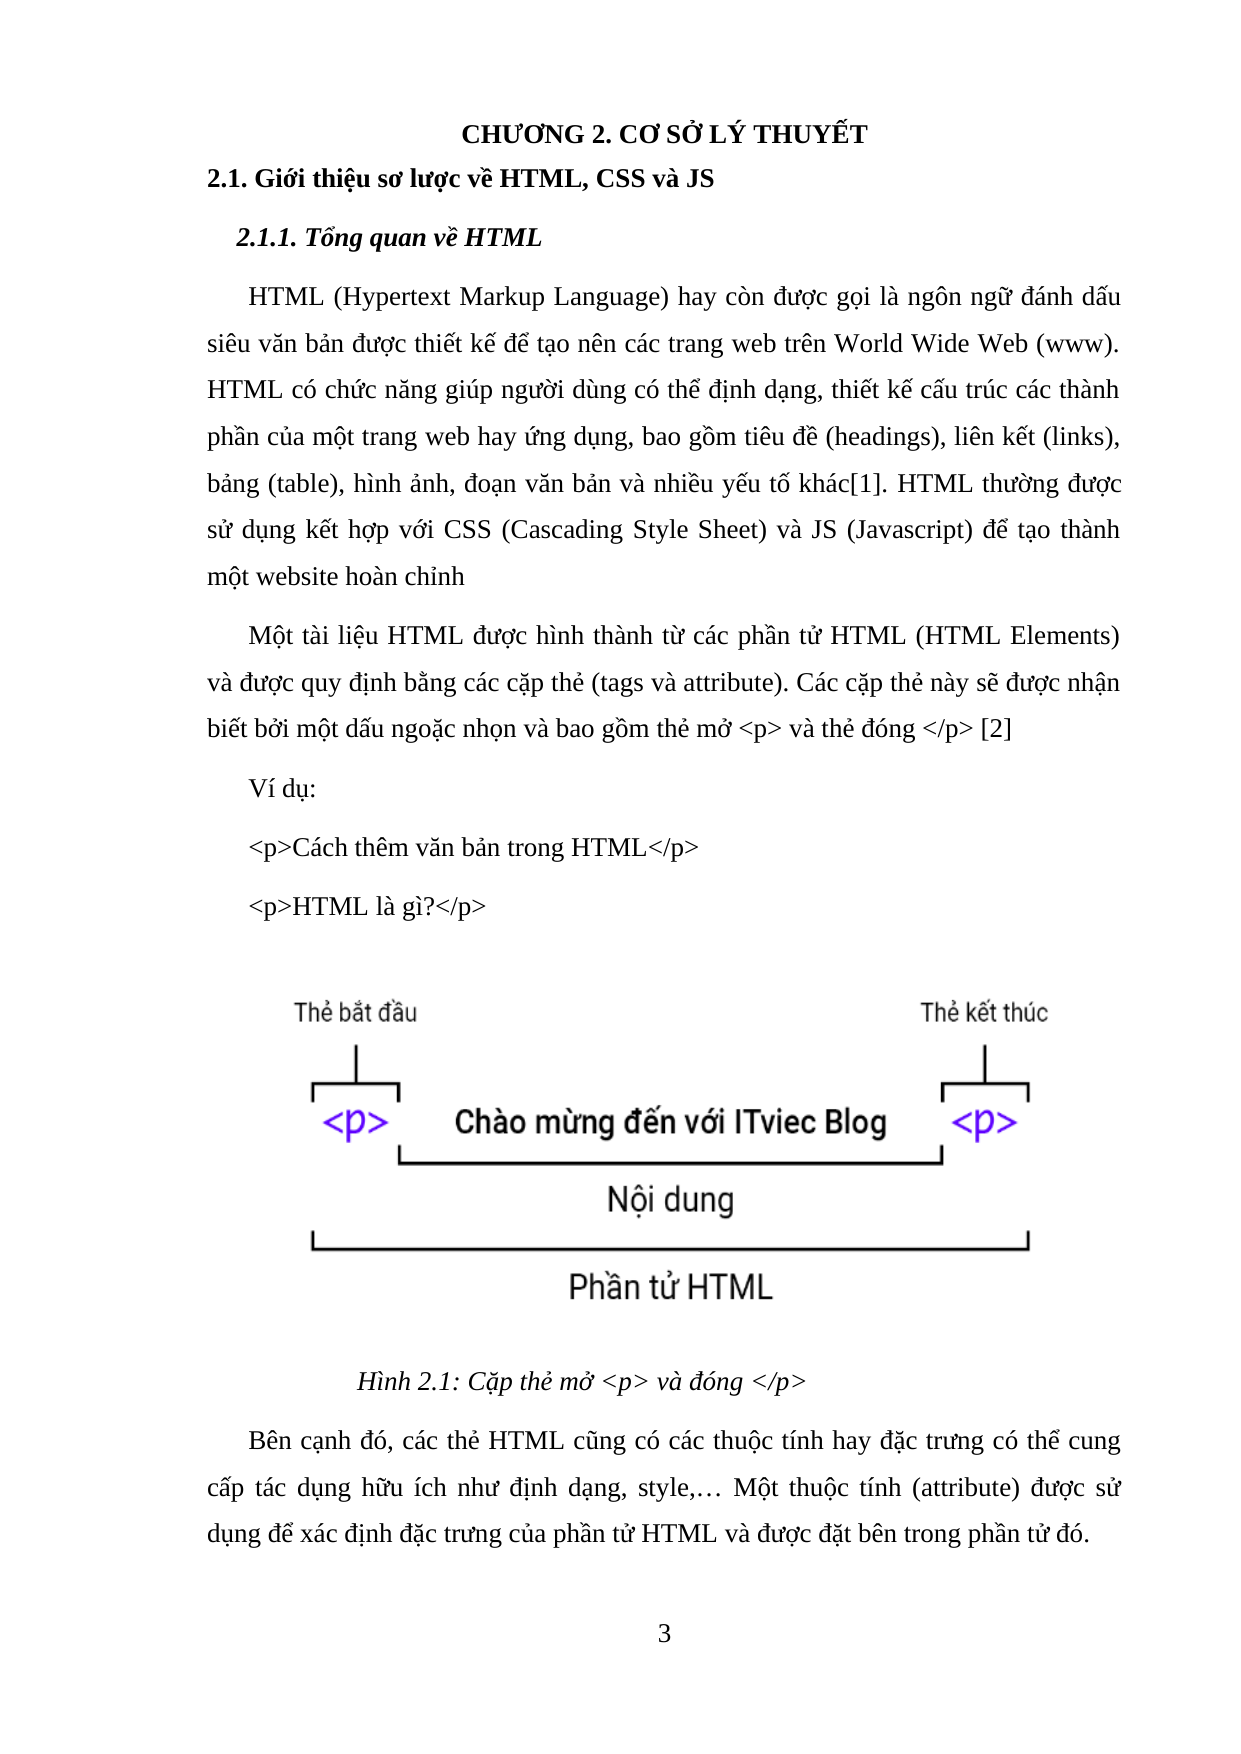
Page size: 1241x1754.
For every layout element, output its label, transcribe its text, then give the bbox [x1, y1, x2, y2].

text HTML (Hypertext Markup Language) hay còn được gọi là ngôn ngữ đánh dấu siêu văn bản được thiết kế để tạo nên các trang web trên World Wide Web (www). HTML có chức năng giúp người dùng có thể định dạng, thiết kế cấu trúc các thành phần của một trang web hay ứng dụng, bao gồm tiêu đề (headings), liên kết (links), bảng (table), hình ảnh, đoạn văn bản và nhiều yếu tố khác[1]. HTML thường được sử dụng kết hợp với CSS (Cascading Style Sheet) và JS (Javascript) để tạo thành một website hoàn chỉnh [207, 280, 1122, 591]
text Ví dụ: [207, 772, 1122, 803]
text Hình 2.1: Cặp thẻ mở <p> và đóng </p> [282, 1365, 1122, 1396]
text Bên cạnh đó, các thẻ HTML cũng có các thuộc tính hay đặc trưng có thể cung cấp tác dụng hữu ích như định dạng, style,… Một thuộc tính (attribute) được sử dụng để xác định đặc trưng của phần tử HTML và được đặt bên trong phần tử đó. [207, 1424, 1122, 1549]
subtitle Giới thiệu sơ lược về HTML, CSS và JS [207, 162, 1122, 193]
picture [248, 949, 1085, 1337]
subtitle CƠ SỞ LÝ THUYẾT [207, 118, 1122, 149]
text <p>Cách thêm văn bản trong HTML</p> [207, 831, 1122, 862]
text Một tài liệu HTML được hình thành từ các phần tử HTML (HTML Elements) và được quy định bằng các cặp thẻ (tags và attribute). Các cặp thẻ này sẽ được nhận biết bởi một dấu ngoặc nhọn và bao gồm thẻ mở <p> và thẻ đóng </p> [2] [207, 619, 1122, 744]
subtitle Tổng quan về HTML [236, 221, 1122, 252]
text <p>HTML là gì?</p> [207, 890, 1122, 921]
